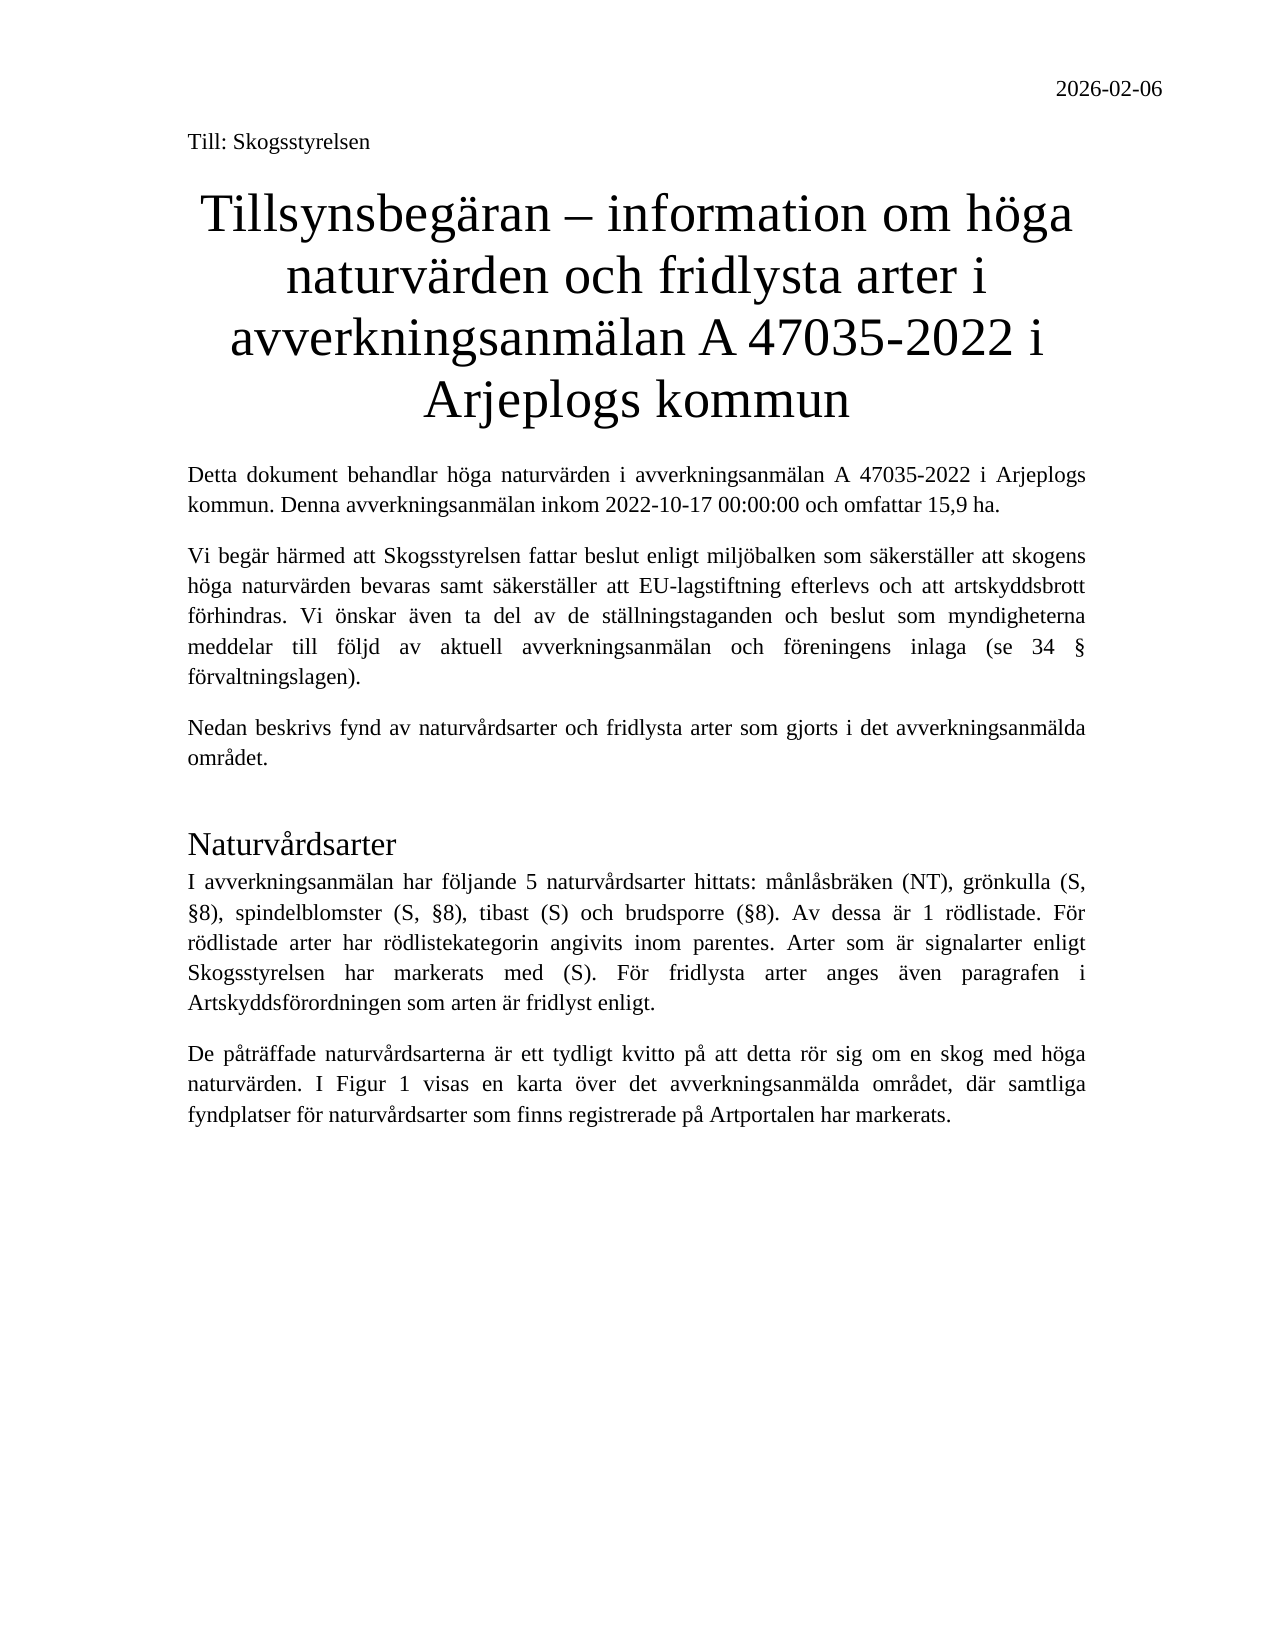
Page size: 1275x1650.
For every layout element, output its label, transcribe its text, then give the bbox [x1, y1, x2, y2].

subtitle Naturvårdsarter [187, 824, 1087, 863]
text Nedan beskrivs fynd av naturvårdsarter och fridlysta arter som gjorts i det avverkningsanmälda området. [187, 714, 1087, 771]
text Detta dokument behandlar höga naturvärden i avverkningsanmälan A 47035-2022 i Arjeplogs kommun. Denna avverkningsanmälan inkom 2022-10-17 00:00:00 och omfattar 15,9 ha. [187, 461, 1087, 517]
text De påträffade naturvårdsarterna är ett tydligt kvitto på att detta rör sig om en skog med höga naturvärden. I Figur 1 visas en karta över det avverkningsanmälda området, där samtliga fyndplatser för naturvårdsarter som finns registrerade på Artportalen har markerats. [187, 1040, 1087, 1127]
text Vi begär härmed att Skogsstyrelsen fattar beslut enligt miljöbalken som säkerställer att skogens höga naturvärden bevaras samt säkerställer att EU-lagstiftning efterlevs och att artskyddsbrott förhindras. Vi önskar även ta del av de ställningstaganden och beslut som myndigheterna meddelar till följd av aktuell avverkningsanmälan och föreningens inlaga (se 34 § förvaltningslagen). [187, 542, 1087, 689]
title Tillsynsbegäran – information om höga naturvärden och fridlysta arter i avverkningsanmälan A 47035-2022 i Arjeplogs kommun [187, 180, 1087, 429]
text I avverkningsanmälan har följande 5 naturvårdsarter hittats: månlåsbräken (NT), grönkulla (S, §8), spindelblomster (S, §8), tibast (S) och brudsporre (§8). Av dessa är 1 rödlistade. För rödlistade arter har rödlistekategorin angivits inom parentes. Arter som är signalarter enligt Skogsstyrelsen har markerats med (S). För fridlysta arter anges även paragrafen i Artskyddsförordningen som arten är fridlyst enligt. [187, 868, 1087, 1016]
